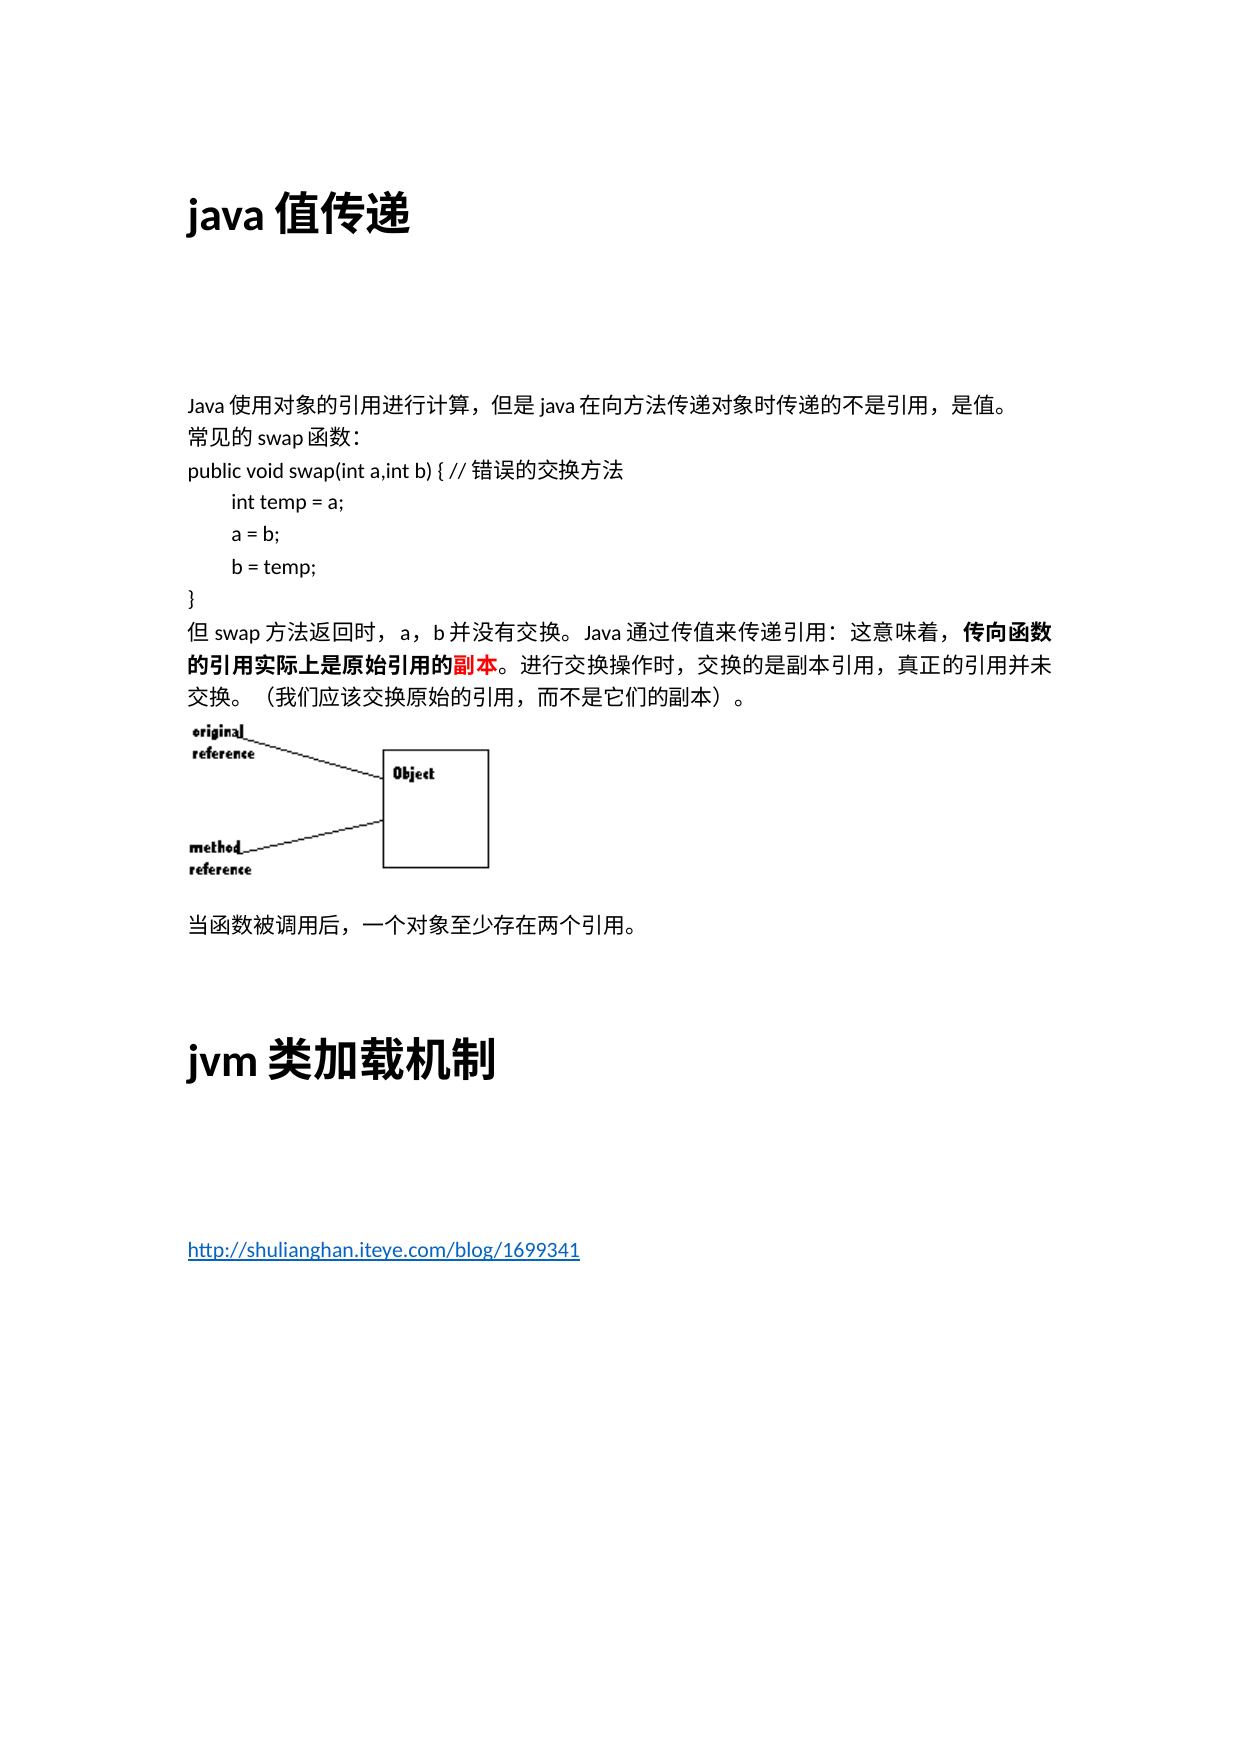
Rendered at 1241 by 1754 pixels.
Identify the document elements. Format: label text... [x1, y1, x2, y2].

text 当函数被调用后，一个对象至少存在两个引用。 [187, 907, 1053, 940]
text 常见的swap函数： [187, 420, 1053, 452]
text http://shulianghan.iteye.com/blog/1699341 [187, 1233, 1053, 1266]
text Java使用对象的引用进行计算，但是java在向方法传递对象时传递的不是引用，是值。 [187, 387, 1053, 420]
subtitle java值传递 [187, 162, 1053, 259]
text } [187, 582, 1053, 615]
subtitle jvm类加载机制 [187, 1008, 1053, 1105]
text public void swap(int a,int b) { // 错误的交换方法 [187, 452, 1053, 485]
text 但swap方法返回时，a，b并没有交换。Java通过传值来传递引用：这意味着，传向函数的引用实际上是原始引用的副本。进行交换操作时，交换的是副本引用，真正的引用并未交换。（我们应该交换原始的引用，而不是它们的副本）。 [187, 615, 1053, 712]
text int temp = a; [187, 485, 1053, 517]
picture [187, 712, 502, 900]
text b = temp; [187, 550, 1053, 582]
text a = b; [187, 517, 1053, 550]
